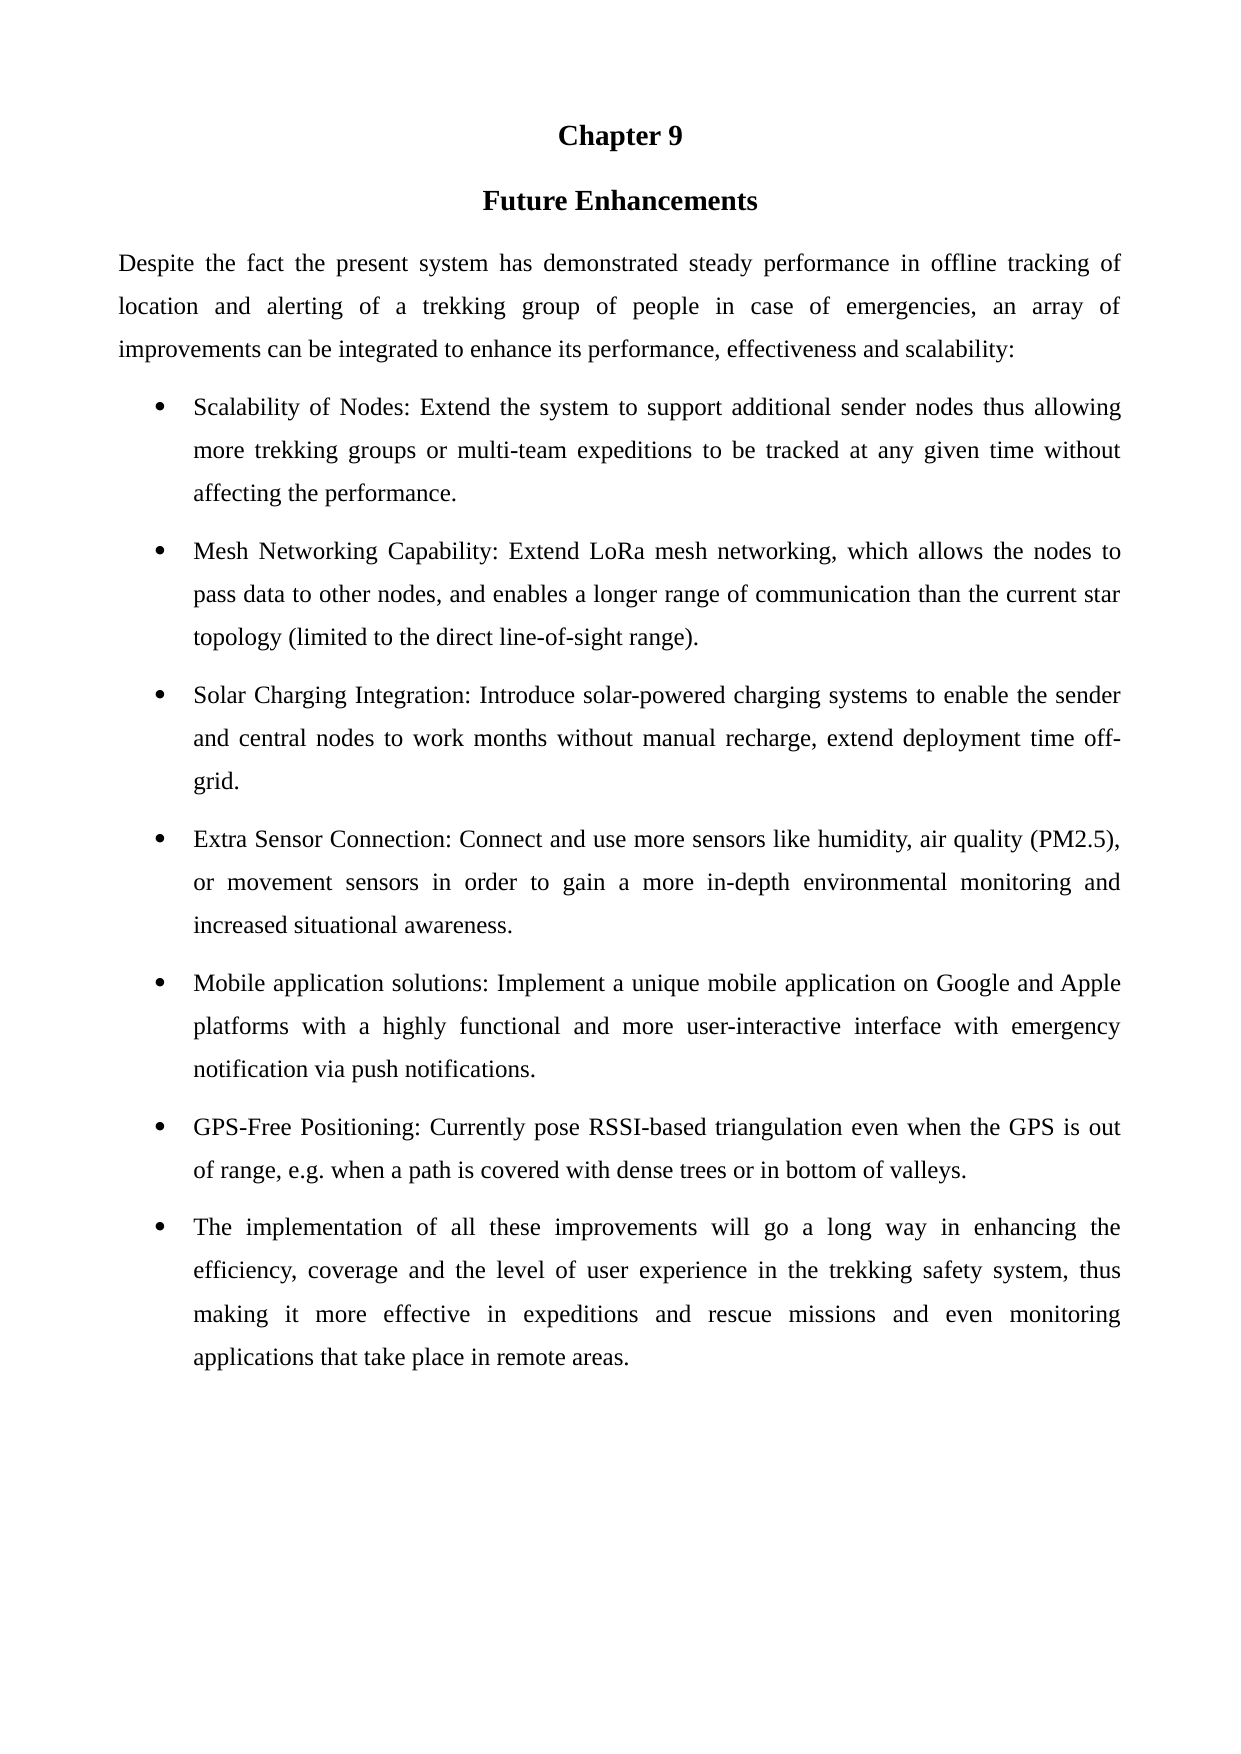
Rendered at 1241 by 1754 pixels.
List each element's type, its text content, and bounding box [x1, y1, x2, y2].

list GPS-Free Positioning: Currently pose RSSI-based triangulation even when the GPS is out of range, e.g. when a path is covered with dense trees or in bottom of valleys. [156, 1112, 1122, 1183]
list Extra Sensor Connection: Connect and use more sensors like humidity, air quality (PM2.5), or movement sensors in order to gain a more in-depth environmental monitoring and increased situational awareness. [156, 824, 1122, 939]
subtitle Chapter 9 [118, 118, 1122, 152]
list The implementation of all these improvements will go a long way in enhancing the efficiency, coverage and the level of user experience in the trekking safety system, thus making it more effective in expeditions and rescue missions and even monitoring applications that take place in remote areas. [156, 1212, 1122, 1371]
list Mesh Networking Capability: Extend LoRa mesh networking, which allows the nodes to pass data to other nodes, and enables a longer range of communication than the current star topology (limited to the direct line-of-sight range). [156, 536, 1122, 651]
list Scalability of Nodes: Extend the system to support additional sender nodes thus allowing more trekking groups or multi-team expeditions to be tracked at any given time without affecting the performance. [156, 392, 1122, 507]
text Despite the fact the present system has demonstrated steady performance in offline tracking of location and alerting of a trekking group of people in case of emergencies, an array of improvements can be integrated to enhance its performance, effectiveness and scalability: [118, 248, 1122, 363]
list Solar Charging Integration: Introduce solar-powered charging systems to enable the sender and central nodes to work months without manual recharge, extend deployment time off-grid. [156, 680, 1122, 795]
subtitle Future Enhancements [118, 183, 1122, 217]
list Mobile application solutions: Implement a unique mobile application on Google and Apple platforms with a highly functional and more user-interactive interface with emergency notification via push notifications. [156, 968, 1122, 1083]
